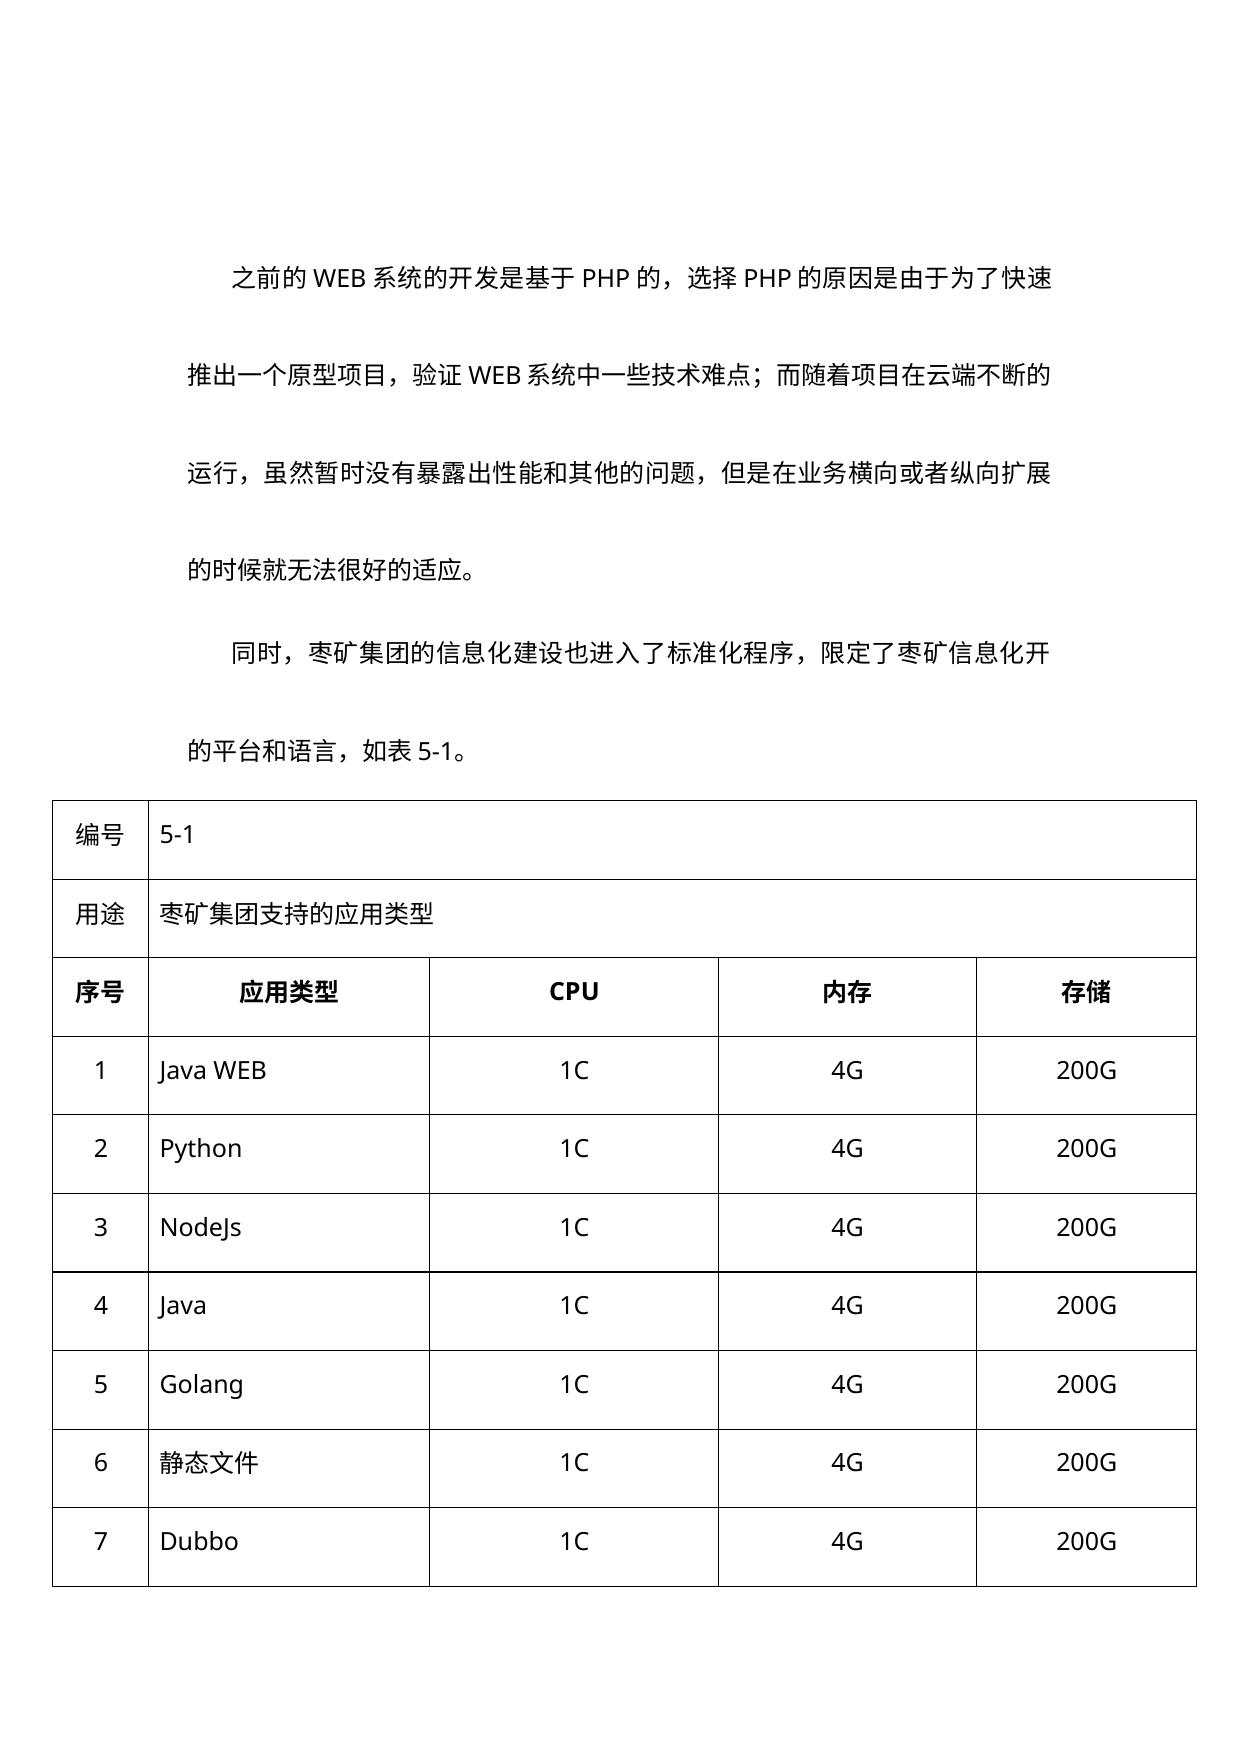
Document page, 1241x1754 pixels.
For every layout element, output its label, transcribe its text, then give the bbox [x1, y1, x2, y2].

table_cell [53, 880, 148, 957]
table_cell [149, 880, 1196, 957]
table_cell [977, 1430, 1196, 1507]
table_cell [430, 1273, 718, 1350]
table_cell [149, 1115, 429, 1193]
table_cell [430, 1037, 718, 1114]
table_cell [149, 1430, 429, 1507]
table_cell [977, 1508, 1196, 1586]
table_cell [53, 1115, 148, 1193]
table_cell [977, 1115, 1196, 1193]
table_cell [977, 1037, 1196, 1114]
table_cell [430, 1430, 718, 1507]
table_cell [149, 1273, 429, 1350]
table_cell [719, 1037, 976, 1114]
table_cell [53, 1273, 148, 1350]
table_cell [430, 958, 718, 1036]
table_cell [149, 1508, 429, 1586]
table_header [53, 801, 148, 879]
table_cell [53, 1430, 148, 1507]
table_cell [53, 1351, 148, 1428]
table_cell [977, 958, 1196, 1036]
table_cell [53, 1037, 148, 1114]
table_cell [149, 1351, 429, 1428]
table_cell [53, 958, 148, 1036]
text 之前的WEB系统的开发是基于PHP的，选择PHP的原因是由于为了快速推出一个原型项目，验证WEB系统中一些技术难点；而随着项目在云端不断的运行，虽然暂时没有暴露出性能和其他的问题，但是在业务横向或者纵向扩展的时候就无法很好的适应。 [187, 244, 1053, 601]
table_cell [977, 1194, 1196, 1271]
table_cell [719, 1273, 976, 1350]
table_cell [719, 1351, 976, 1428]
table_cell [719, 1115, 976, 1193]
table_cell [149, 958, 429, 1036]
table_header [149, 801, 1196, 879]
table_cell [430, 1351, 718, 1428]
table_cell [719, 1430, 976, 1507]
text 同时，枣矿集团的信息化建设也进入了标准化程序，限定了枣矿信息化开的平台和语言，如表5-1。 [187, 619, 1053, 782]
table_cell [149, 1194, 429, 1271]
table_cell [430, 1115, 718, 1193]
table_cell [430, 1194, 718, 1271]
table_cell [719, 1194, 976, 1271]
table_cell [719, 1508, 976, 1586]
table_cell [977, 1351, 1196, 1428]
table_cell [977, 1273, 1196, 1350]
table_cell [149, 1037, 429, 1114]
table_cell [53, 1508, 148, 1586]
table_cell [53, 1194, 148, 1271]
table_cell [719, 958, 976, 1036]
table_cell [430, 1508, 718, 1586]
